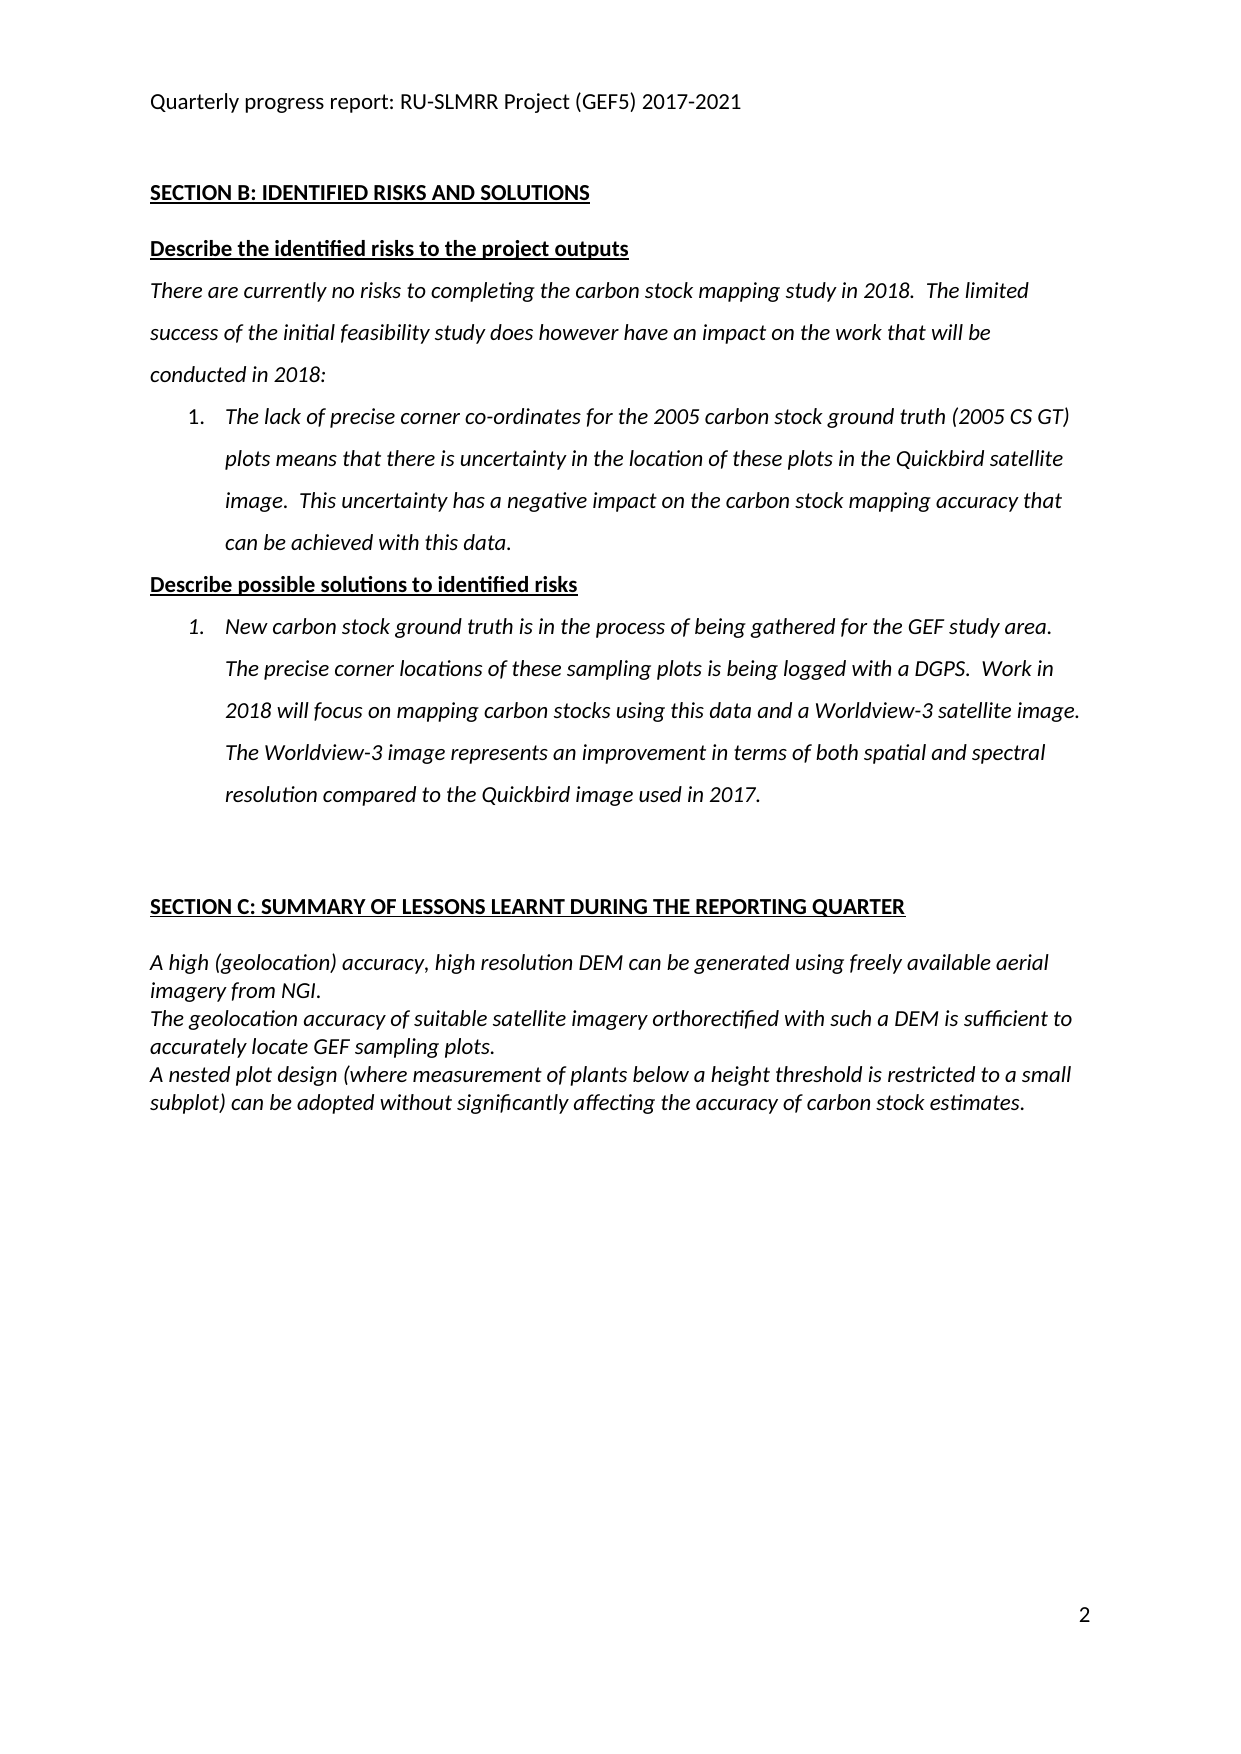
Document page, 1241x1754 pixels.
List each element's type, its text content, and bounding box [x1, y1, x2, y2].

subtitle New carbon stock ground truth is in the process of being gathered for the GEF study area. The precise corner locations of these sampling plots is being logged with a DGPS. Work in 2018 will focus on mapping carbon stocks using this data and a Worldview-3 satellite image. The Worldview-3 image represents an improvement in terms of both spatial and spectral resolution compared to the Quickbird image used in 2017. [187, 612, 1090, 808]
subtitle Describe the identified risks to the project outputs [150, 234, 1090, 262]
subtitle A nested plot design (where measurement of plants below a height threshold is restricted to a small subplot) can be adopted without significantly affecting the accuracy of carbon stock estimates. [150, 1060, 1090, 1116]
subtitle There are currently no risks to completing the carbon stock mapping study in 2018. The limited success of the initial feasibility study does however have an impact on the work that will be conducted in 2018: [150, 276, 1090, 388]
subtitle Describe possible solutions to identified risks [150, 570, 1090, 598]
subtitle The geolocation accuracy of suitable satellite imagery orthorectified with such a DEM is sufficient to accurately locate GEF sampling plots. [150, 1004, 1090, 1060]
subtitle SECTION C: SUMMARY OF LESSONS LEARNT DURING THE REPORTING QUARTER [150, 892, 1090, 920]
subtitle A high (geolocation) accuracy, high resolution DEM can be generated using freely available aerial imagery from NGI. [150, 948, 1090, 1004]
subtitle SECTION B: IDENTIFIED RISKS AND SOLUTIONS [150, 178, 1090, 206]
subtitle The lack of precise corner co-ordinates for the 2005 carbon stock ground truth (2005 CS GT) plots means that there is uncertainty in the location of these plots in the Quickbird satellite image. This uncertainty has a negative impact on the carbon stock mapping accuracy that can be achieved with this data. [187, 402, 1090, 556]
